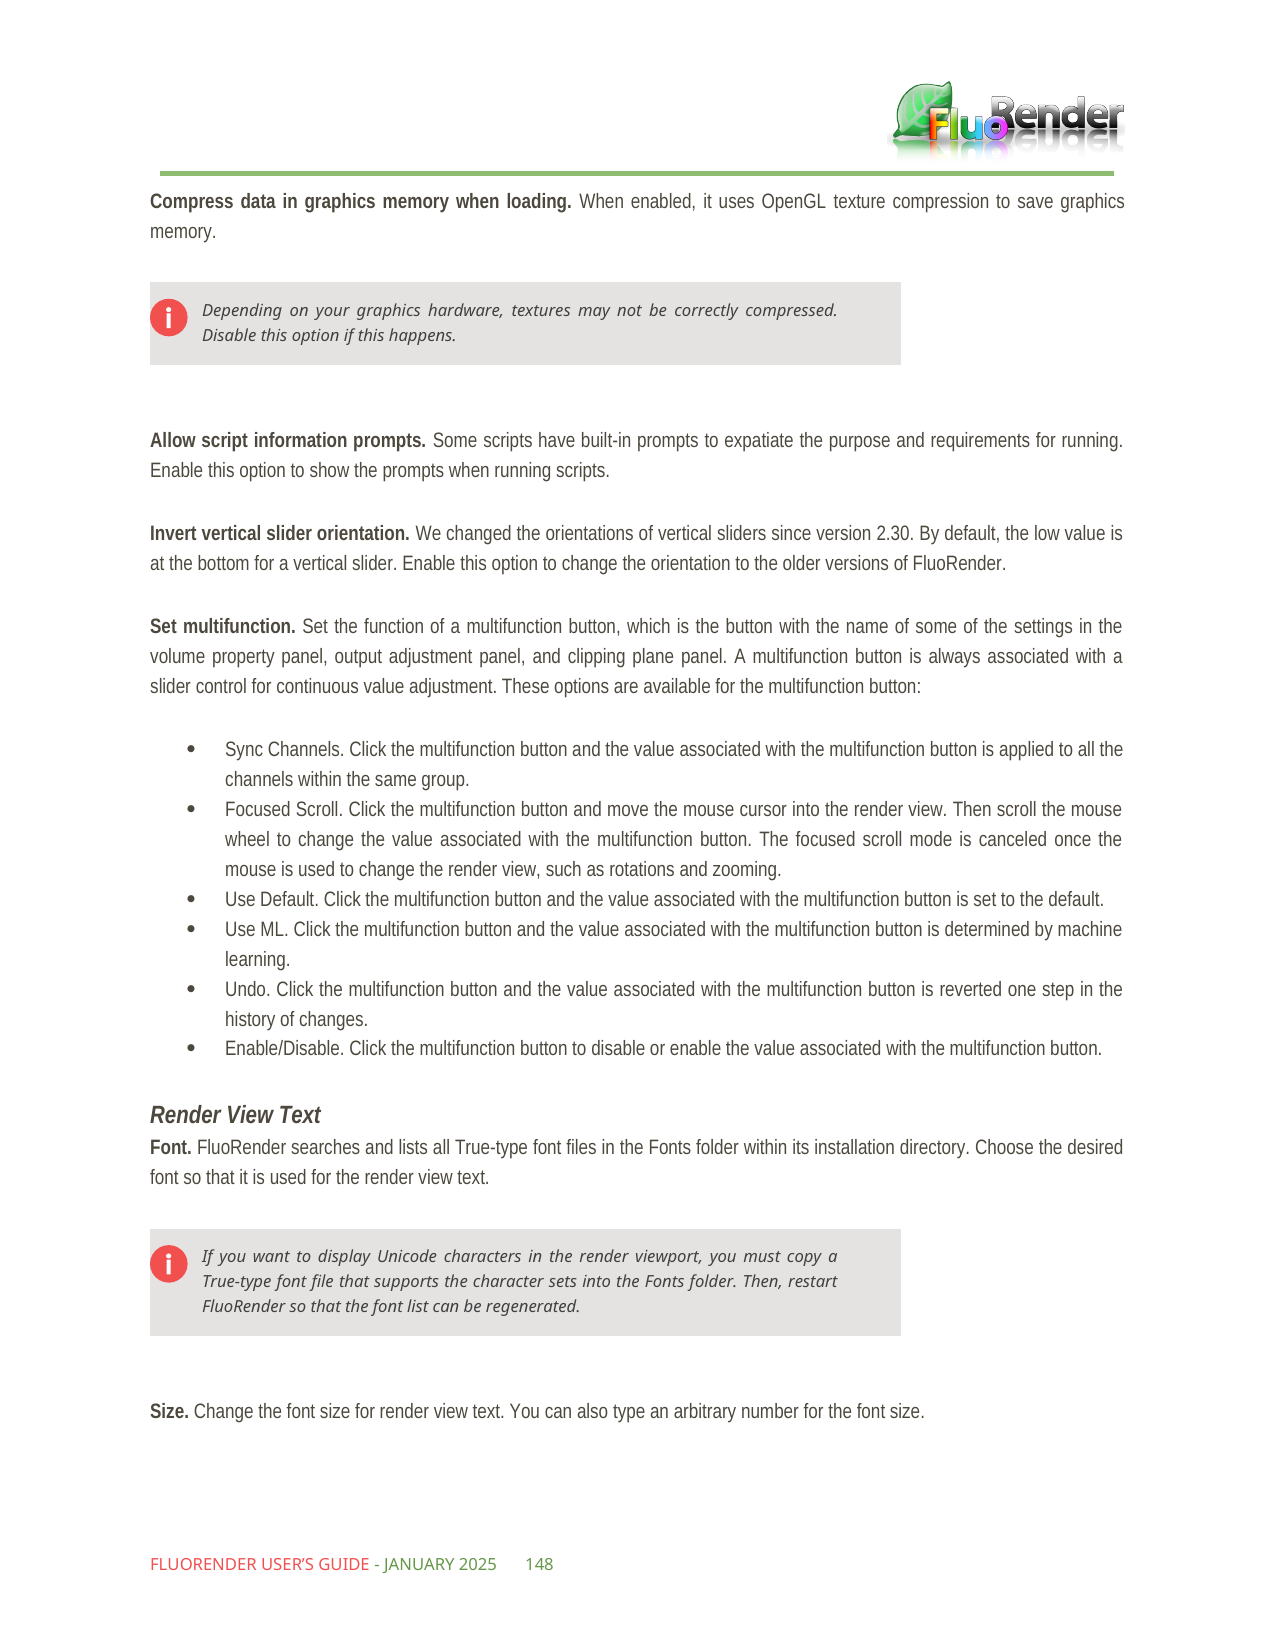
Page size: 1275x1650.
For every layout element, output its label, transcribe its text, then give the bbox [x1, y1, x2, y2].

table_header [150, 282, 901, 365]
text Set multifunction. Set the function of a multifunction button, which is the button with the name of some of the settings in the volume property panel, output adjustment panel, and clipping plane panel. A multifunction button is always associated with a slider control for continuous value adjustment. These options are available for the multifunction button: [150, 614, 1125, 698]
list Sync Channels. Click the multifunction button and the value associated with the multifunction button is applied to all the channels within the same group. [187, 737, 1125, 791]
subtitle Render View Text [150, 1099, 1125, 1128]
list Focused Scroll. Click the multifunction button and move the mouse cursor into the render view. Then scroll the mouse wheel to change the value associated with the multifunction button. The focused scroll mode is canceled once the mouse is used to change the render view, such as rotations and zooming. [187, 797, 1125, 881]
text Size. Change the font size for render view text. You can also type an arbitrary number for the font size. [150, 1399, 1125, 1423]
text Invert vertical slider orientation. We changed the orientations of vertical sliders since version 2.30. By default, the low value is at the bottom for a vertical slider. Enable this option to change the orientation to the older versions of FluoRender. [150, 521, 1125, 575]
list Enable/Disable. Click the multifunction button to disable or enable the value associated with the multifunction button. [187, 1036, 1125, 1060]
text Font. FluoRender searches and lists all True-type font files in the Fonts folder within its installation directory. Choose the desired font so that it is used for the render view text. [150, 1135, 1125, 1189]
text Allow script information prompts. Some scripts have built-in prompts to expatiate the purpose and requirements for running. Enable this option to show the prompts when running scripts. [150, 428, 1125, 482]
picture [887, 75, 1125, 165]
list Use ML. Click the multifunction button and the value associated with the multifunction button is determined by machine learning. [187, 917, 1125, 971]
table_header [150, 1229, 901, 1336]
list Use Default. Click the multifunction button and the value associated with the multifunction button is set to the default. [187, 887, 1125, 911]
list Undo. Click the multifunction button and the value associated with the multifunction button is reverted one step in the history of changes. [187, 977, 1125, 1030]
text Compress data in graphics memory when loading. When enabled, it uses OpenGL texture compression to save graphics memory. [150, 189, 1125, 243]
